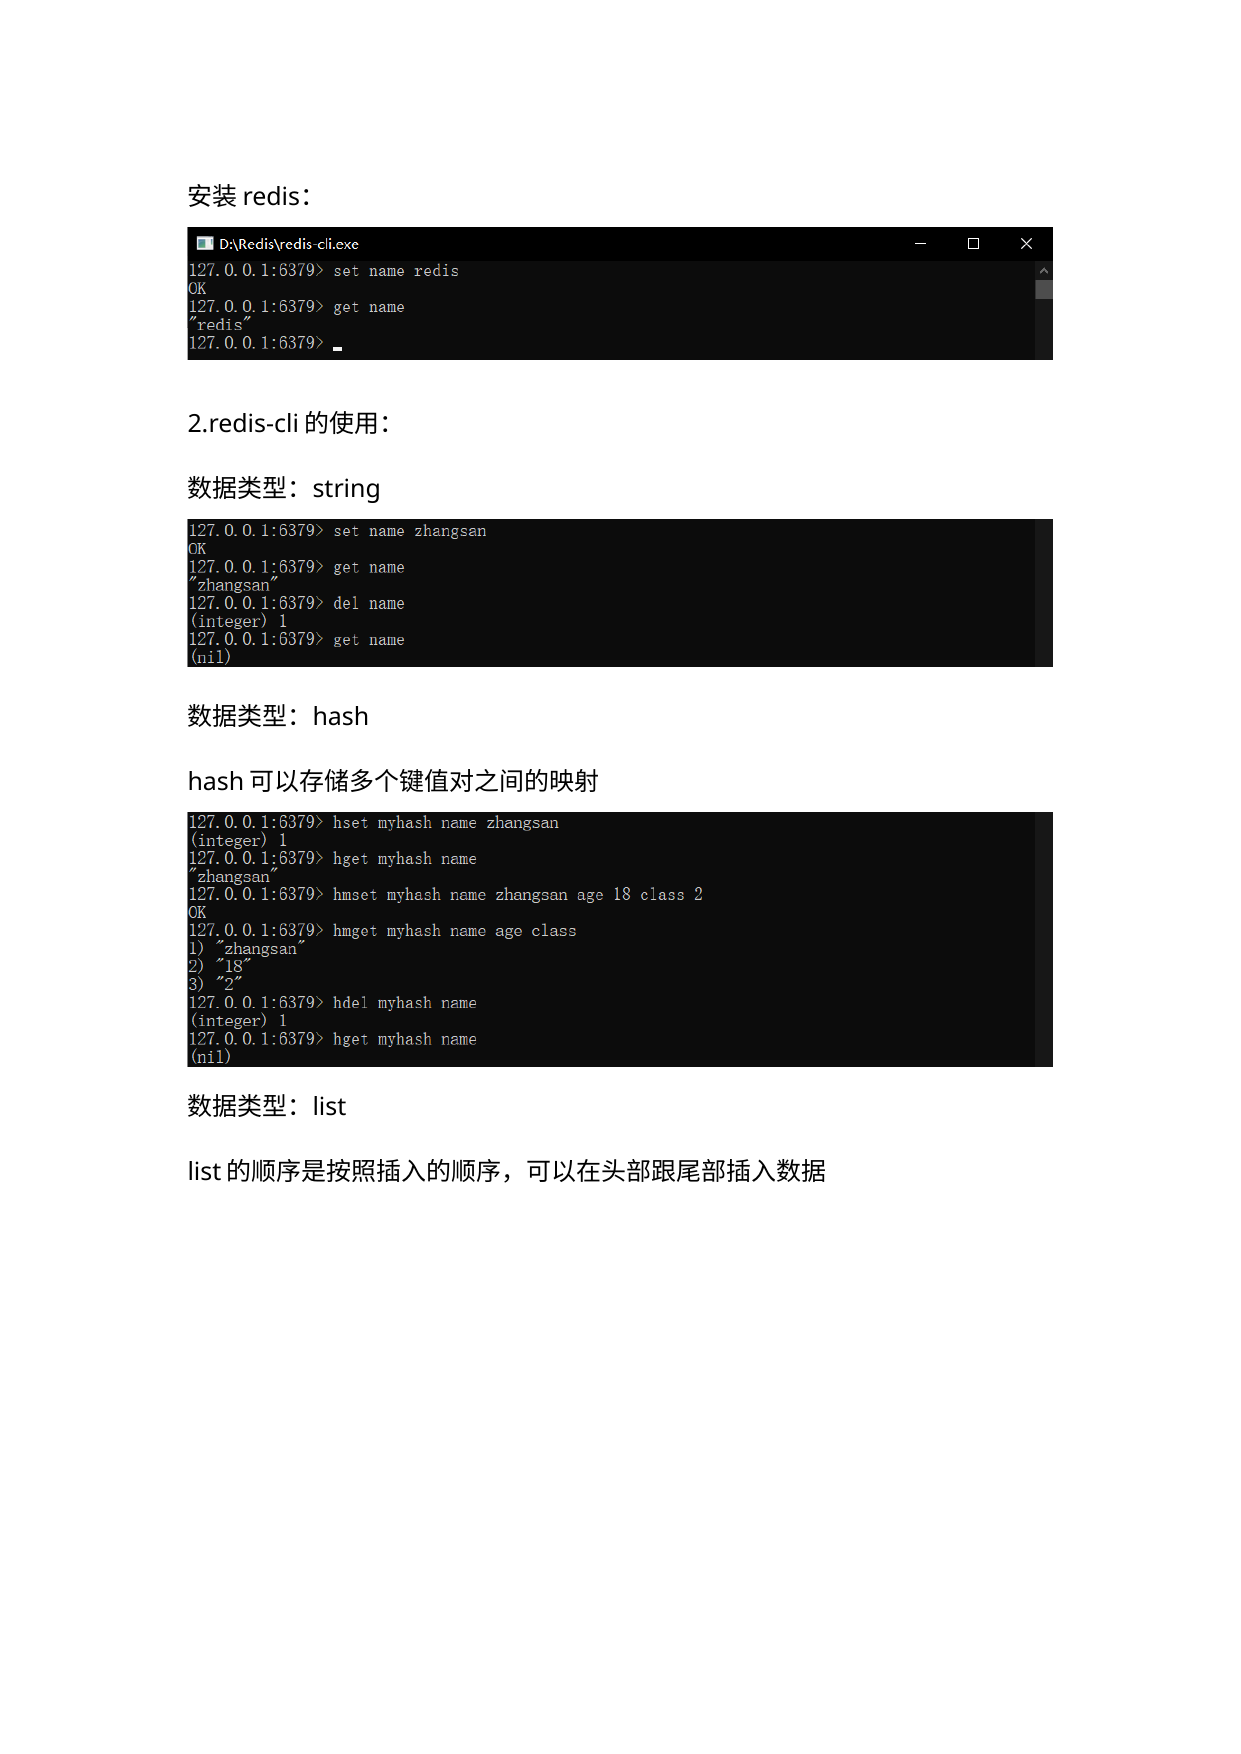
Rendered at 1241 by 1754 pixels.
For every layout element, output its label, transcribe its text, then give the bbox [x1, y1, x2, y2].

text 数据类型：list [187, 1072, 1053, 1137]
text hash可以存储多个键值对之间的映射 [187, 747, 1053, 812]
text 安装redis： [187, 162, 1053, 227]
text 2.redis-cli的使用： [187, 389, 1053, 454]
picture [187, 227, 1053, 360]
picture [187, 812, 1053, 1067]
text 数据类型：string [187, 454, 1053, 519]
text 数据类型：hash [187, 682, 1053, 747]
text list的顺序是按照插入的顺序，可以在头部跟尾部插入数据 [187, 1137, 1053, 1202]
picture [187, 519, 1053, 667]
